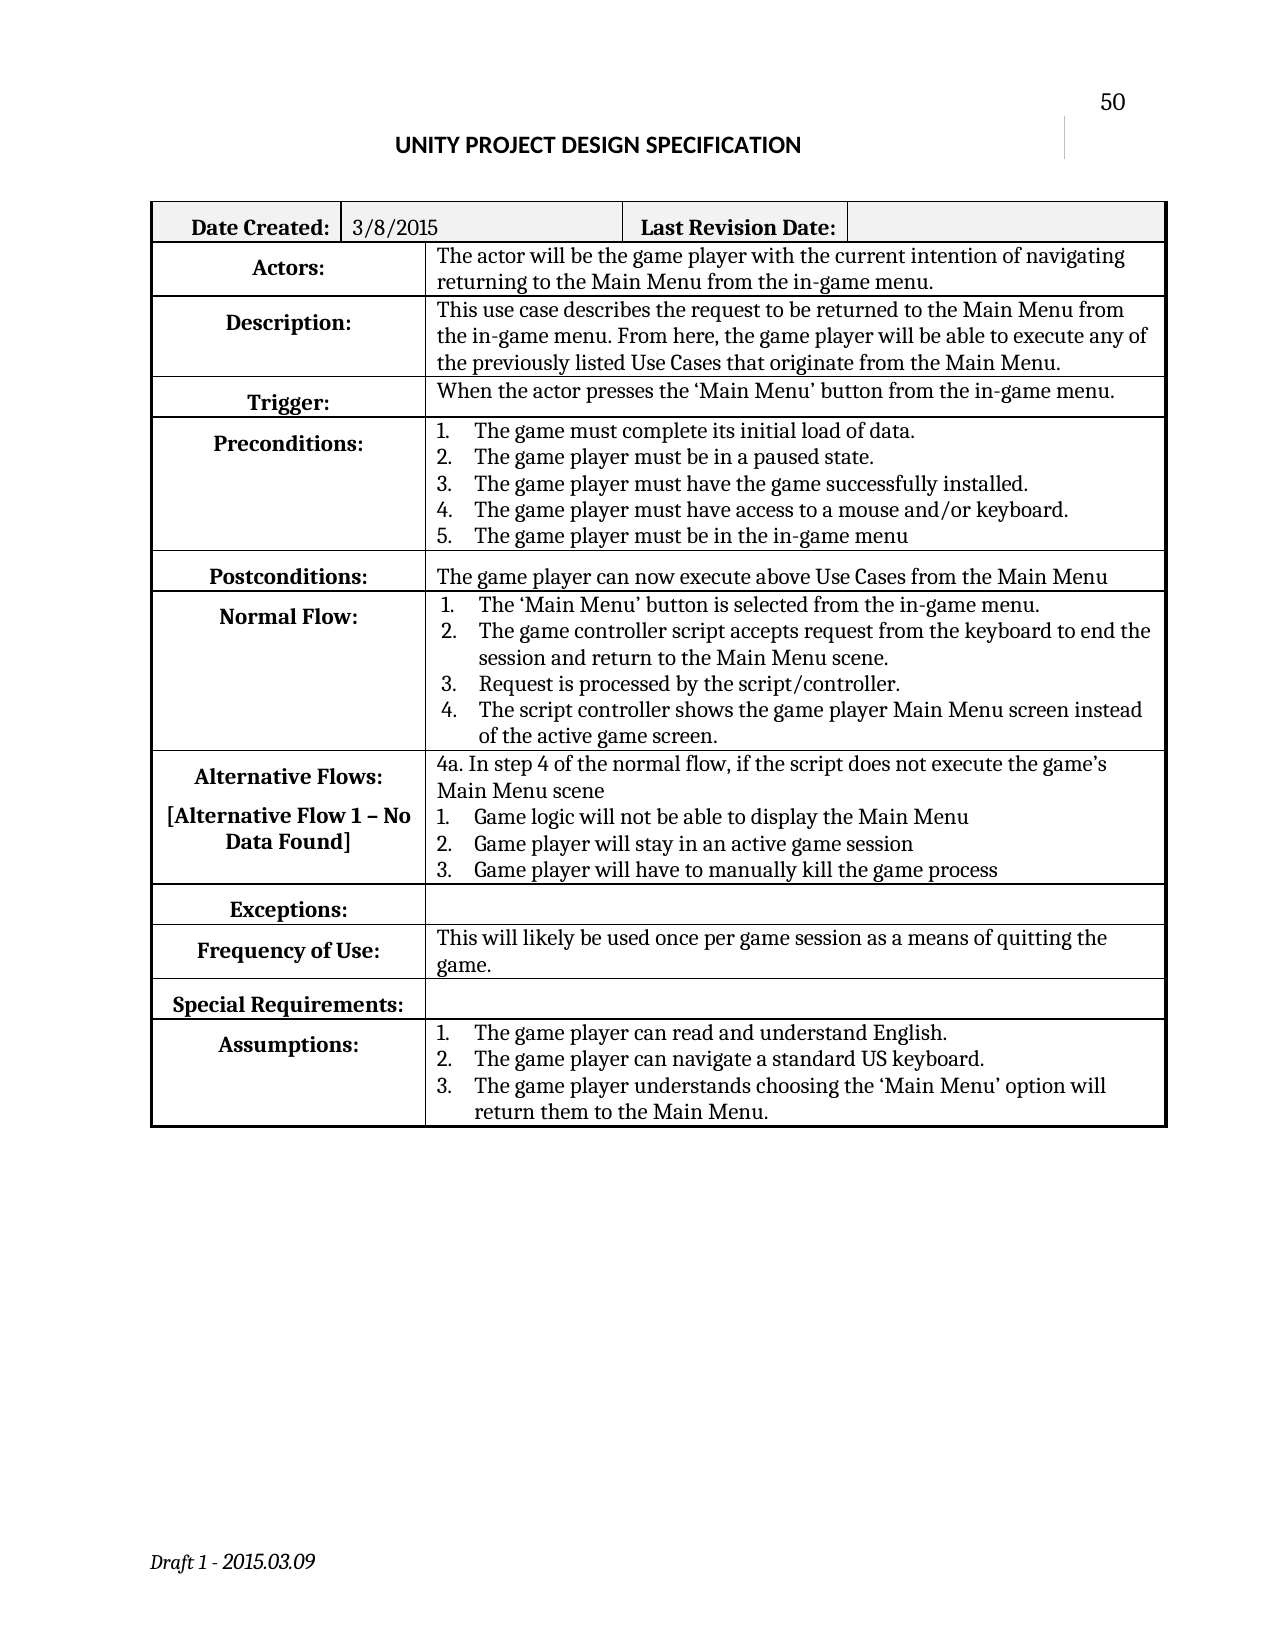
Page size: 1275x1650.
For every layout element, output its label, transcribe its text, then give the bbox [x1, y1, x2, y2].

table_cell This use case describes the request to be returned to the Main Menu from the in-game menu. From here, the game player will be able to execute any of the previously listed Use Cases that originate from the Main Menu. [426, 297, 1164, 376]
table_cell Frequency of Use: [153, 925, 425, 978]
table_cell This will likely be used once per game session as a means of quitting the game. [426, 925, 1164, 978]
table_cell Actors: [153, 243, 425, 295]
table_cell The game player can now execute above Use Cases from the Main Menu [426, 551, 1164, 590]
table_cell Special Requirements: [153, 979, 425, 1018]
table_cell Description: [153, 297, 425, 376]
table_cell Normal Flow: [153, 592, 425, 750]
table_cell [426, 979, 1164, 1018]
table_cell [848, 202, 1164, 241]
table_cell The actor will be the game player with the current intention of navigating returning to the Main Menu from the in-game menu. [426, 243, 1164, 295]
table_cell Trigger: [153, 377, 425, 416]
table_cell Postconditions: [153, 551, 425, 590]
table_cell [426, 885, 1164, 923]
table_cell Date Created: [153, 202, 340, 241]
table_cell The ‘Main Menu’ button is selected from the in-game menu. The game controller script accepts request from the keyboard to end the session and return to the Main Menu scene. Request is processed by the script/controller. The script controller shows the game player Main Menu screen instead of the active game screen. [426, 592, 1164, 750]
table_cell 3/8/2015 [342, 202, 622, 241]
table_cell Assumptions: [153, 1020, 425, 1125]
table_cell Exceptions: [153, 885, 425, 923]
table_cell Alternative Flows: [Alternative Flow 1 – No Data Found] [153, 751, 425, 883]
table_cell 4a. In step 4 of the normal flow, if the script does not execute the game’s Main Menu scene Game logic will not be able to display the Main Menu Game player will stay in an active game session Game player will have to manually kill the game process [426, 751, 1164, 883]
table_cell Preconditions: [153, 418, 425, 549]
table_cell The game player can read and understand English. The game player can navigate a standard US keyboard. The game player understands choosing the ‘Main Menu’ option will return them to the Main Menu. [426, 1020, 1164, 1125]
table_cell The game must complete its initial load of data. The game player must be in a paused state. The game player must have the game successfully installed. The game player must have access to a mouse and/or keyboard. The game player must be in the in-game menu [426, 418, 1164, 549]
table_cell Last Revision Date: [623, 202, 847, 241]
table_cell When the actor presses the ‘Main Menu’ button from the in-game menu. [426, 377, 1164, 416]
